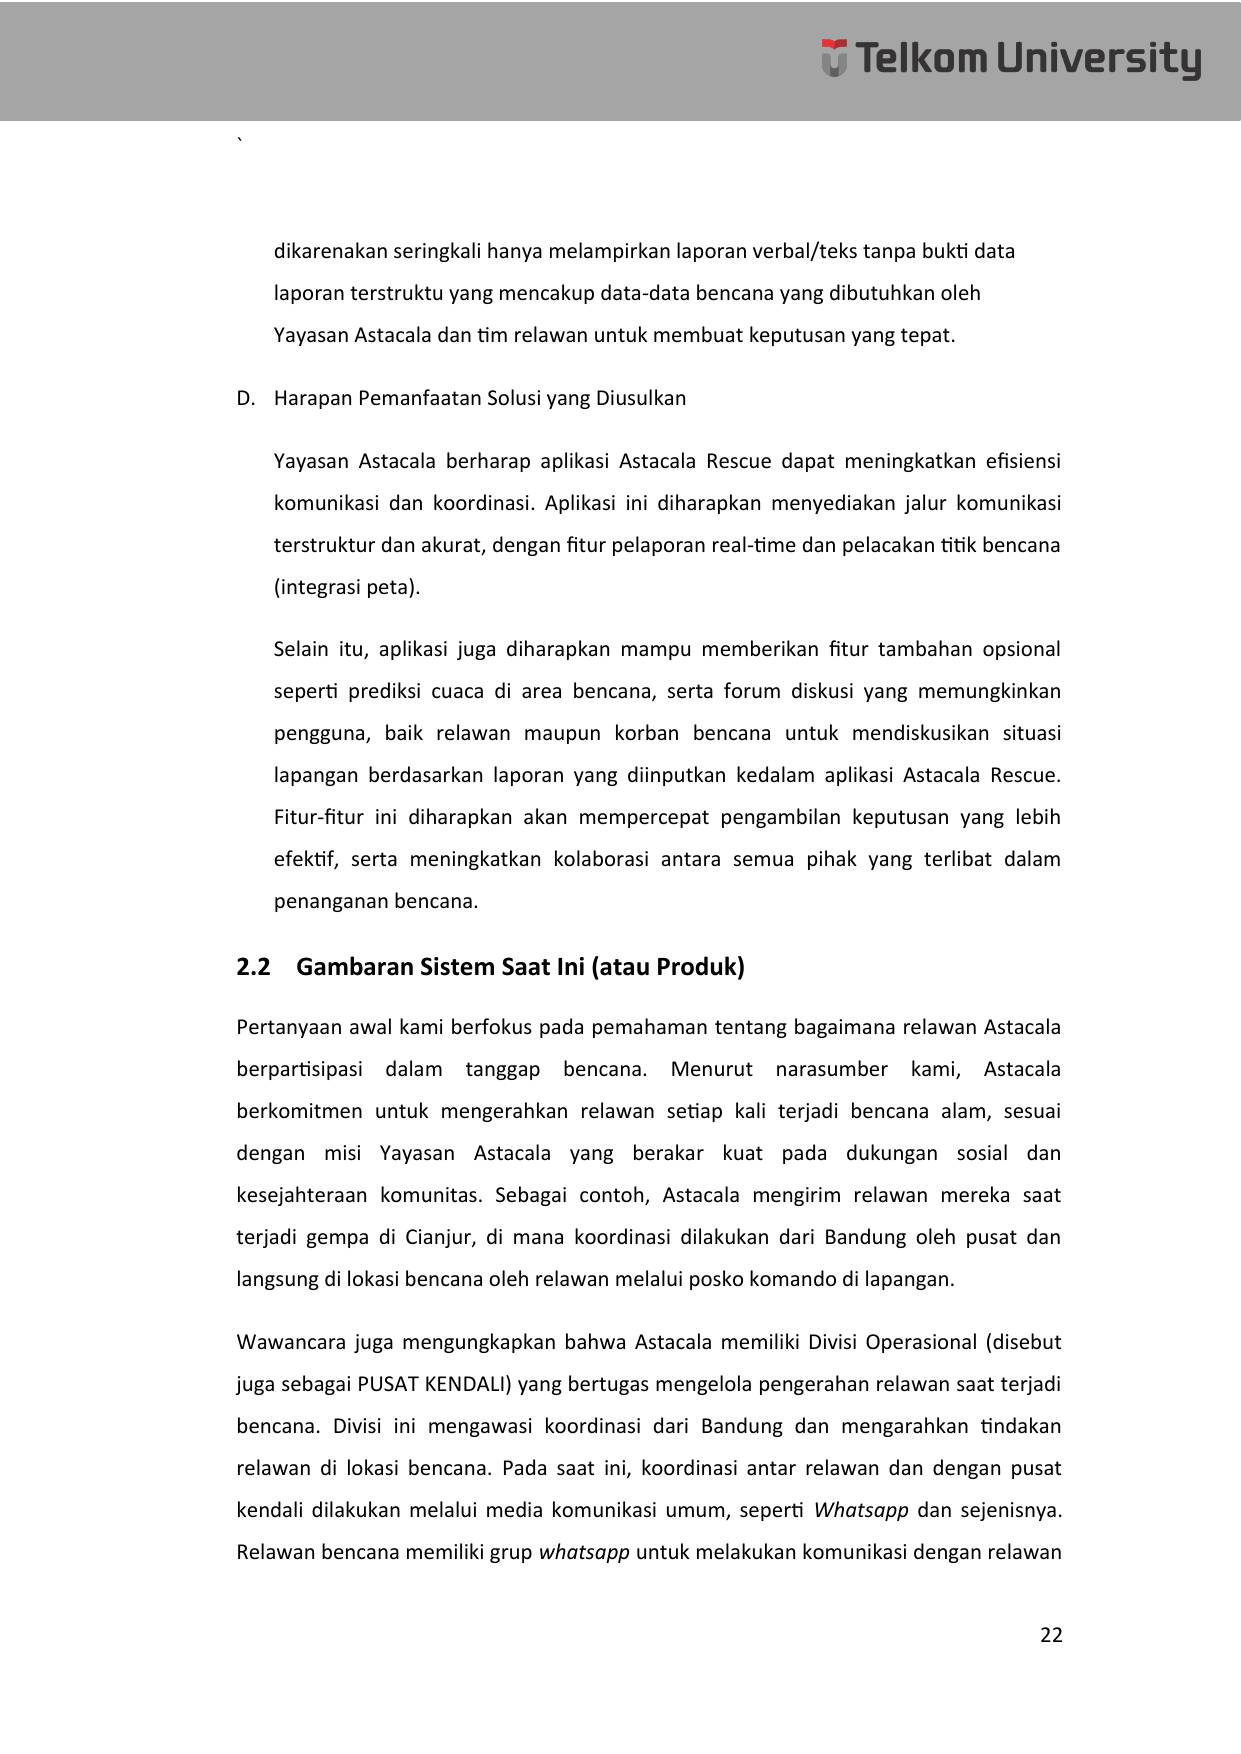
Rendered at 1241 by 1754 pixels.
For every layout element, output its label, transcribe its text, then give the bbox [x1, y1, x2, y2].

list Selain itu, aplikasi juga diharapkan mampu memberikan fitur tambahan opsional seperti prediksi cuaca di area bencana, serta forum diskusi yang memungkinkan pengguna, baik relawan maupun korban bencana untuk mendiskusikan situasi lapangan berdasarkan laporan yang diinputkan kedalam aplikasi Astacala Rescue. Fitur-fitur ini diharapkan akan mempercepat pengambilan keputusan yang lebih efektif, serta meningkatkan kolaborasi antara semua pihak yang terlibat dalam penanganan bencana. [274, 634, 1063, 914]
picture [822, 39, 1201, 81]
list Harapan Pemanfaatan Solusi yang Diusulkan [236, 383, 1063, 411]
list Yayasan Astacala berharap aplikasi Astacala Rescue dapat meningkatkan efisiensi komunikasi dan koordinasi. Aplikasi ini diharapkan menyediakan jalur komunikasi terstruktur dan akurat, dengan fitur pelaporan real-time dan pelacakan titik bencana (integrasi peta). [274, 446, 1063, 600]
text Pertanyaan awal kami berfokus pada pemahaman tentang bagaimana relawan Astacala berpartisipasi dalam tanggap bencana. Menurut narasumber kami, Astacala berkomitmen untuk mengerahkan relawan setiap kali terjadi bencana alam, sesuai dengan misi Yayasan Astacala yang berakar kuat pada dukungan sosial dan kesejahteraan komunitas. Sebagai contoh, Astacala mengirim relawan mereka saat terjadi gempa di Cianjur, di mana koordinasi dilakukan dari Bandung oleh pusat dan langsung di lokasi bencana oleh relawan melalui posko komando di lapangan. [236, 1012, 1063, 1292]
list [274, 236, 1063, 348]
subtitle Gambaran Sistem Saat Ini (atau Produk) [236, 949, 1063, 982]
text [236, 1327, 1063, 1565]
